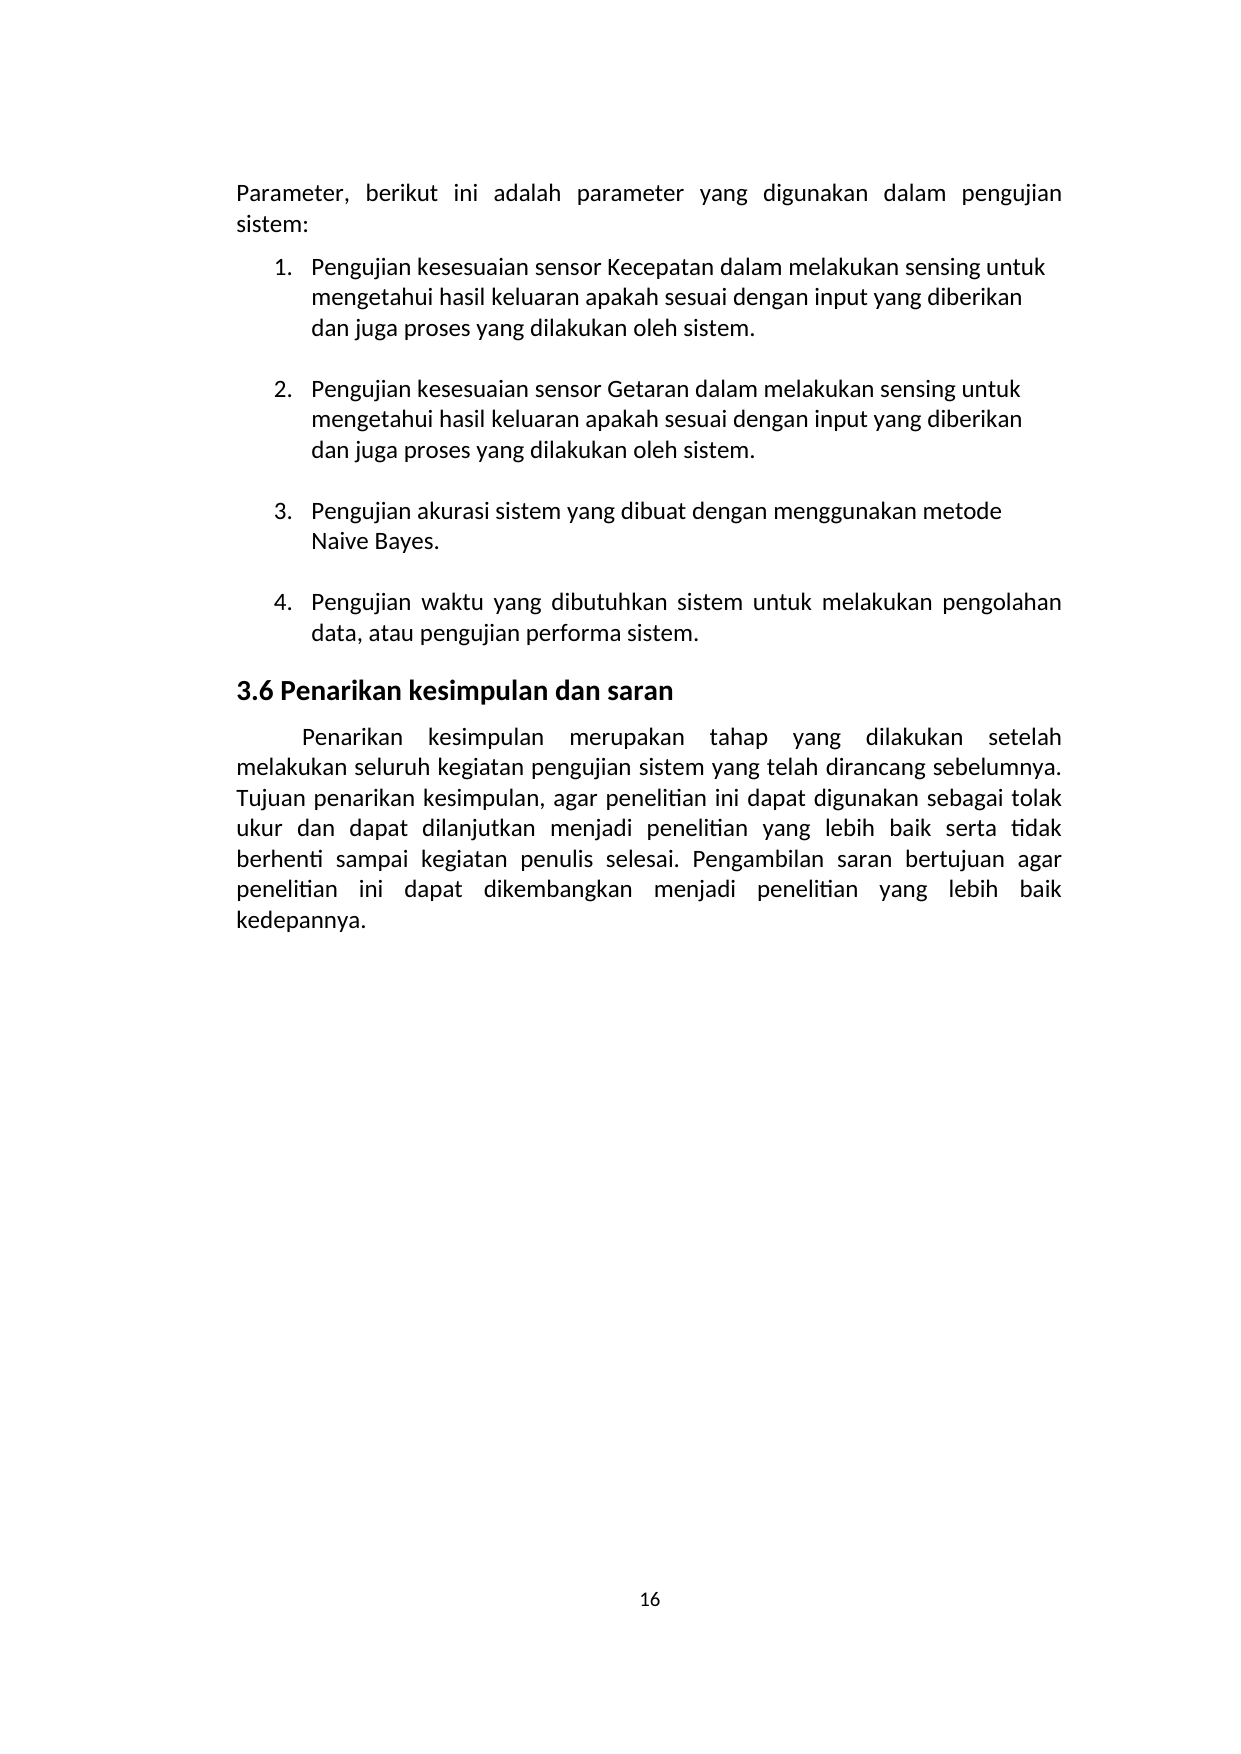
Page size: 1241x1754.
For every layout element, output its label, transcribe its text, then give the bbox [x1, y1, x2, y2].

list Pengujian akurasi sistem yang dibuat dengan menggunakan metode Naive Bayes. [274, 495, 1063, 556]
list Pengujian waktu yang dibutuhkan sistem untuk melakukan pengolahan data, atau pengujian performa sistem. [274, 586, 1063, 647]
list Pengujian kesesuaian sensor Getaran dalam melakukan sensing untuk mengetahui hasil keluaran apakah sesuai dengan input yang diberikan dan juga proses yang dilakukan oleh sistem. [274, 373, 1063, 464]
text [236, 177, 1063, 238]
subtitle Penarikan kesimpulan dan saran [236, 672, 1063, 708]
text Penarikan kesimpulan merupakan tahap yang dilakukan setelah melakukan seluruh kegiatan pengujian sistem yang telah dirancang sebelumnya. Tujuan penarikan kesimpulan, agar penelitian ini dapat digunakan sebagai tolak ukur dan dapat dilanjutkan menjadi penelitian yang lebih baik serta tidak berhenti sampai kegiatan penulis selesai. Pengambilan saran bertujuan agar penelitian ini dapat dikembangkan menjadi penelitian yang lebih baik kedepannya. [236, 721, 1063, 934]
list Pengujian kesesuaian sensor Kecepatan dalam melakukan sensing untuk mengetahui hasil keluaran apakah sesuai dengan input yang diberikan dan juga proses yang dilakukan oleh sistem. [274, 251, 1063, 342]
